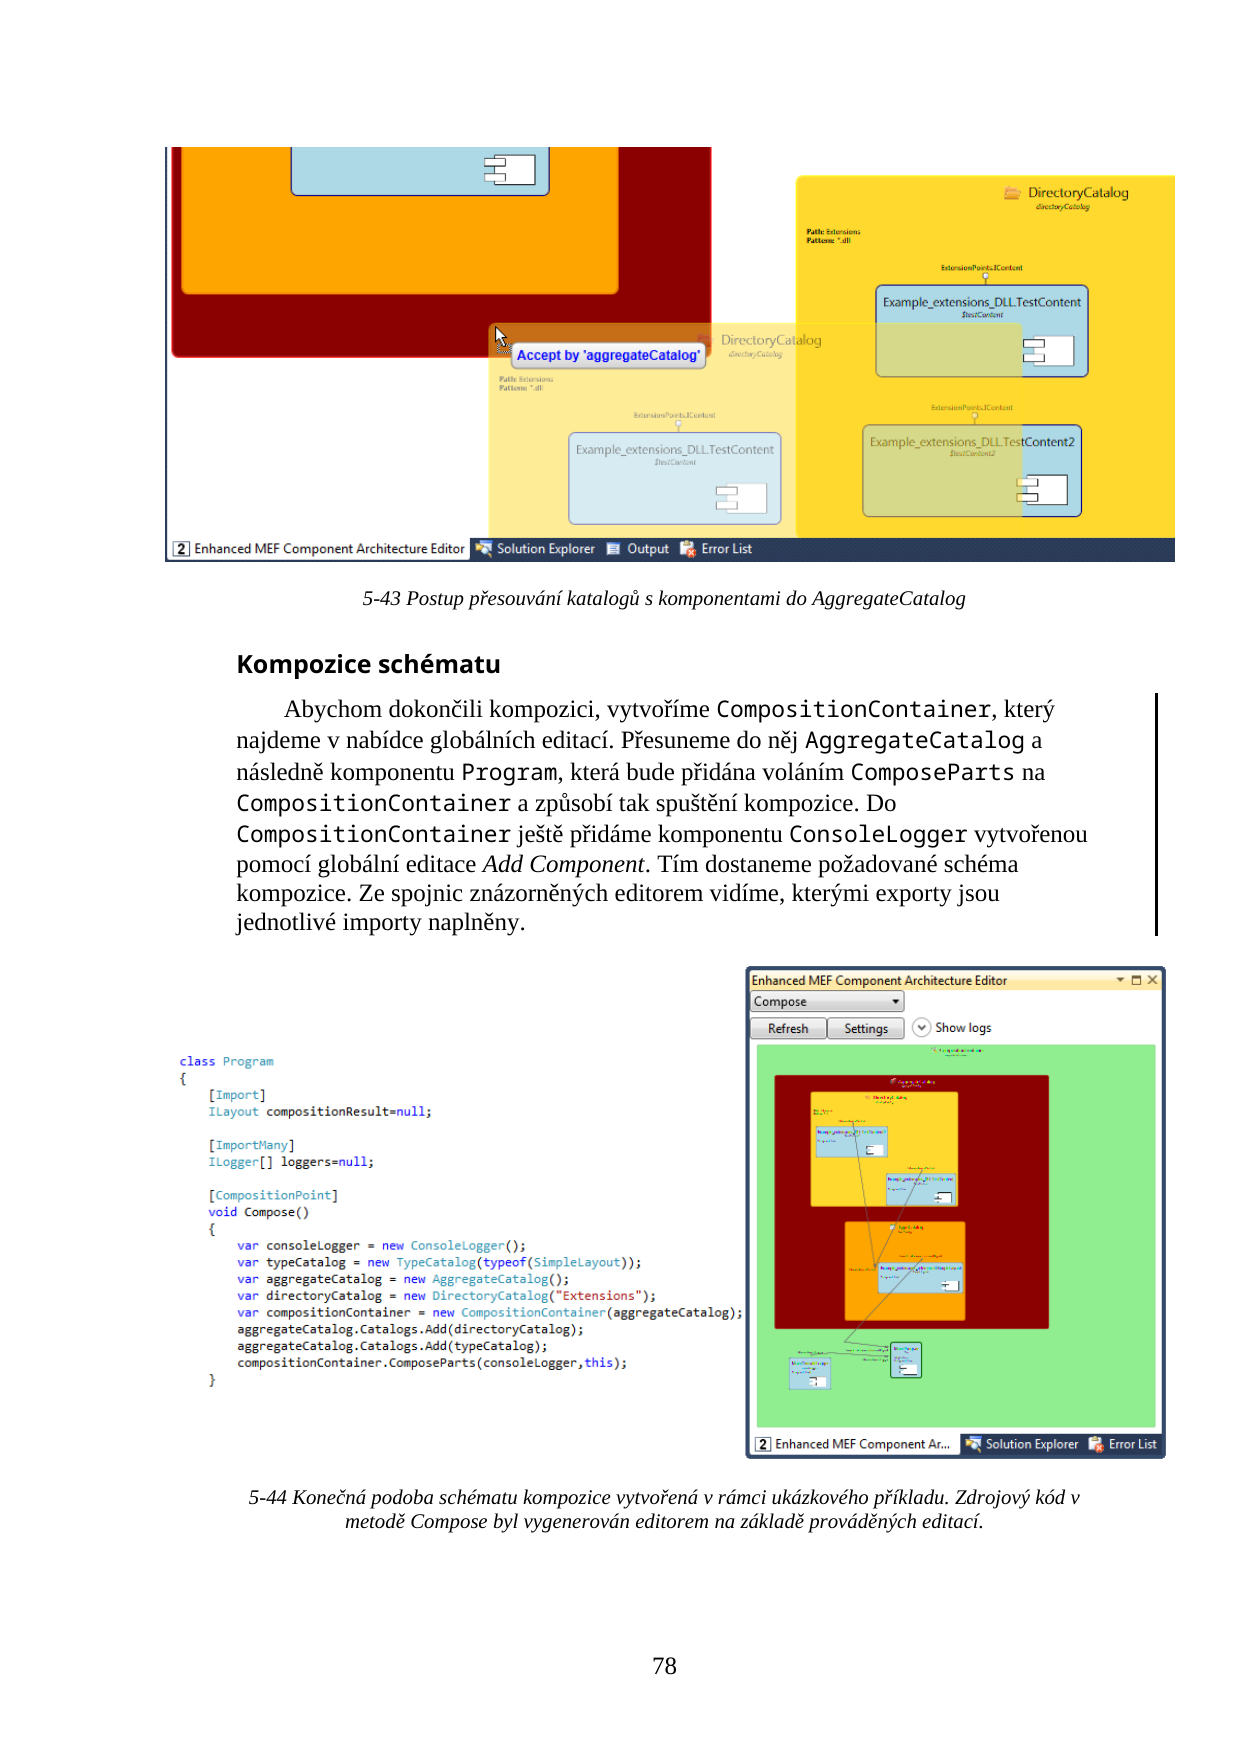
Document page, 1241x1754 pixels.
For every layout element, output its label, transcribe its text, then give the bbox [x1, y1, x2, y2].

text Kompozice schématu [236, 647, 1092, 681]
text Abychom dokončili kompozici, vytvoříme CompositionContainer, který najdeme v nabídce globálních editací. Přesuneme do něj AggregateCatalog a následně komponentu Program, která bude přidána voláním ComposeParts na CompositionContainer a způsobí tak spuštění kompozice. Do CompositionContainer ještě přidáme komponentu ConsoleLogger vytvořenou pomocí globální editace Add Component. Tím dostaneme požadované schéma kompozice. Ze spojnic znázorněných editorem vidíme, kterými exporty jsou jednotlivé importy naplněny. [236, 693, 1155, 936]
picture [165, 147, 1175, 562]
picture [165, 964, 1169, 1461]
